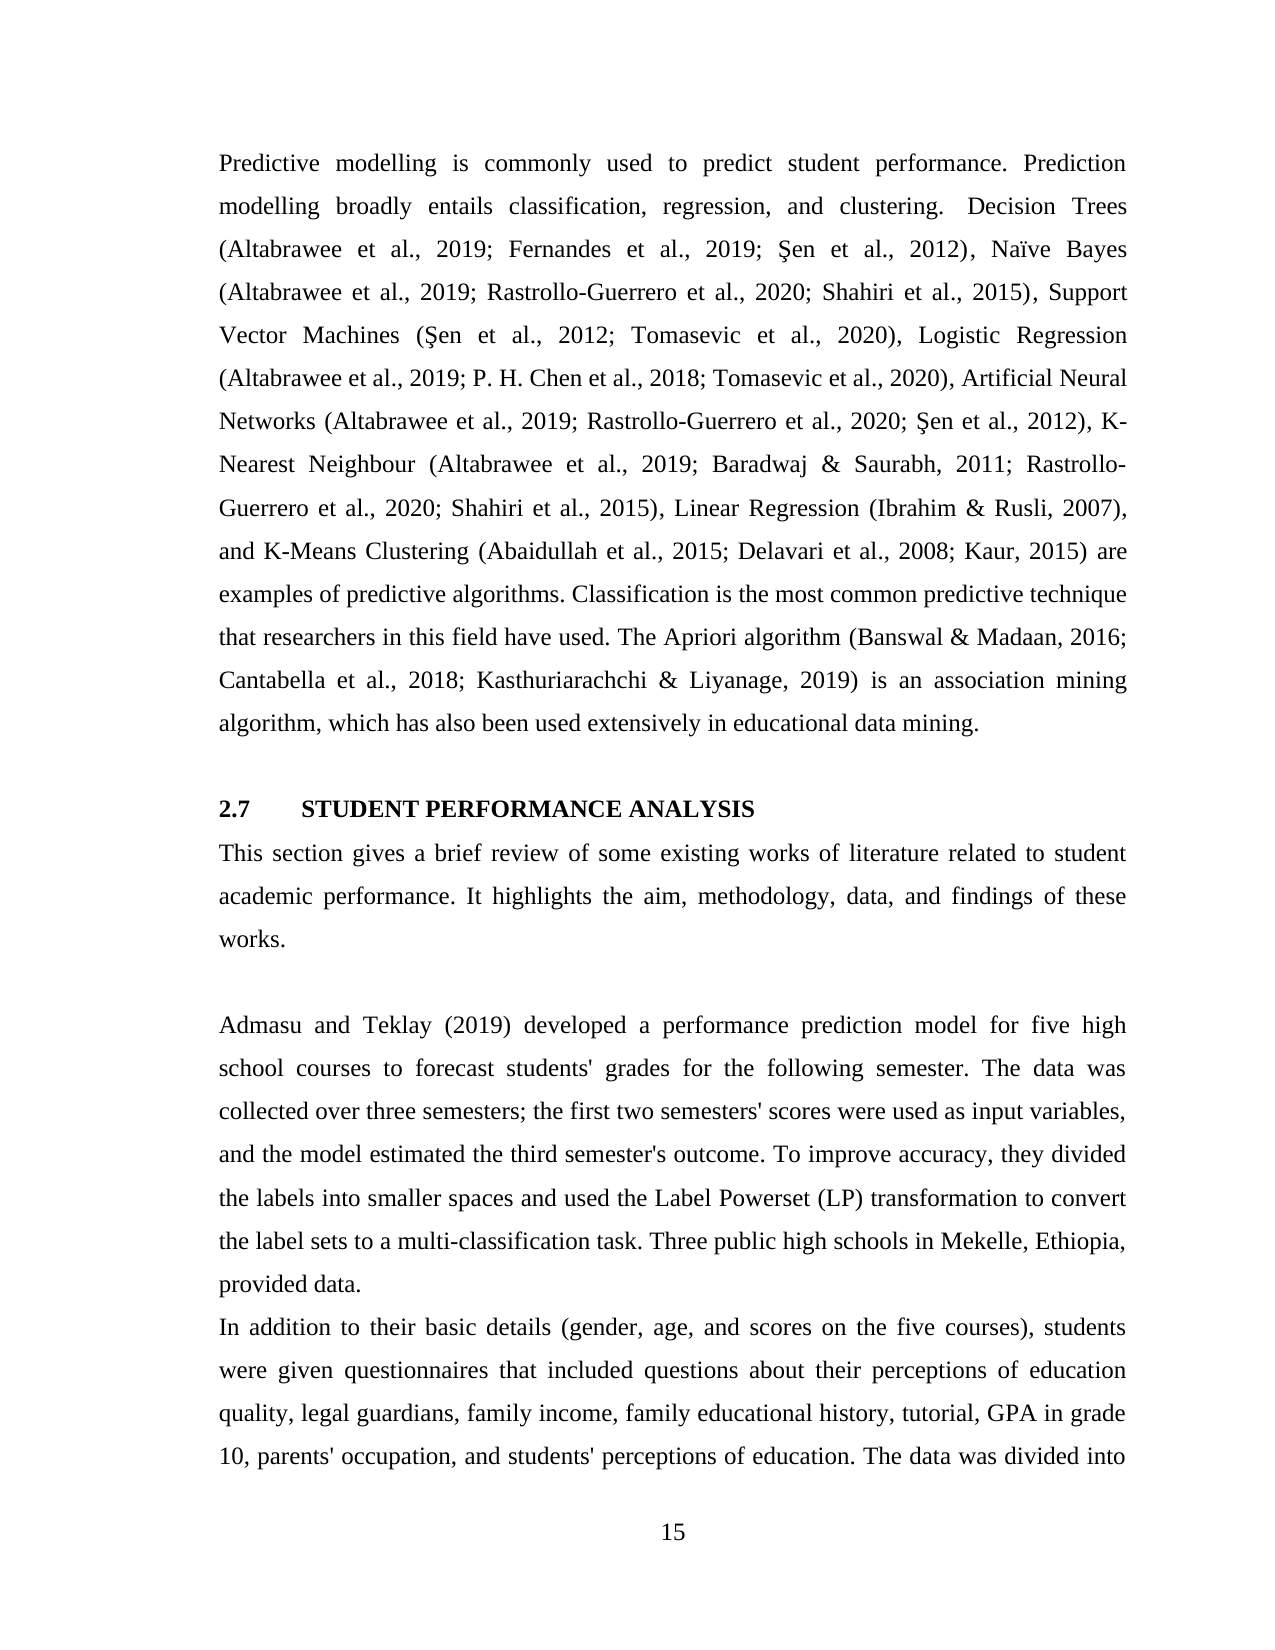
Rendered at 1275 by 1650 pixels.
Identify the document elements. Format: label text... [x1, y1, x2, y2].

text Predictive modelling is commonly used to predict student performance. Prediction modelling broadly entails classification, regression, and clustering. Decision Trees (Altabrawee et al., 2019; Fernandes et al., 2019; Şen et al., 2012), Naïve Bayes (Altabrawee et al., 2019; Rastrollo-Guerrero et al., 2020; Shahiri et al., 2015), Support Vector Machines (Şen et al., 2012; Tomasevic et al., 2020), Logistic Regression (Altabrawee et al., 2019; P. H. Chen et al., 2018; Tomasevic et al., 2020), Artificial Neural Networks (Altabrawee et al., 2019; Rastrollo-Guerrero et al., 2020; Şen et al., 2012), K-Nearest Neighbour (Altabrawee et al., 2019; Baradwaj & Saurabh, 2011; Rastrollo-Guerrero et al., 2020; Shahiri et al., 2015), Linear Regression (Ibrahim & Rusli, 2007), and K-Means Clustering (Abaidullah et al., 2015; Delavari et al., 2008; Kaur, 2015) are examples of predictive algorithms. Classification is the most common predictive technique that researchers in this field have used. The Apriori algorithm (Banswal & Madaan, 2016; Cantabella et al., 2018; Kasthuriarachchi & Liyanage, 2019) is an association mining algorithm, which has also been used extensively in educational data mining. [218, 148, 1127, 737]
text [218, 1312, 1127, 1470]
text This section gives a brief review of some existing works of literature related to student academic performance. It highlights the aim, methodology, data, and findings of these works. [218, 838, 1127, 953]
subtitle STUDENT PERFORMANCE ANALYSIS [218, 794, 1127, 823]
text Admasu and Teklay (2019) developed a performance prediction model for five high school courses to forecast students' grades for the following semester. The data was collected over three semesters; the first two semesters' scores were used as input variables, and the model estimated the third semester's outcome. To improve accuracy, they divided the labels into smaller spaces and used the Label Powerset (LP) transformation to convert the label sets to a multi-classification task. Three public high schools in Mekelle, Ethiopia, provided data. [218, 1010, 1127, 1298]
